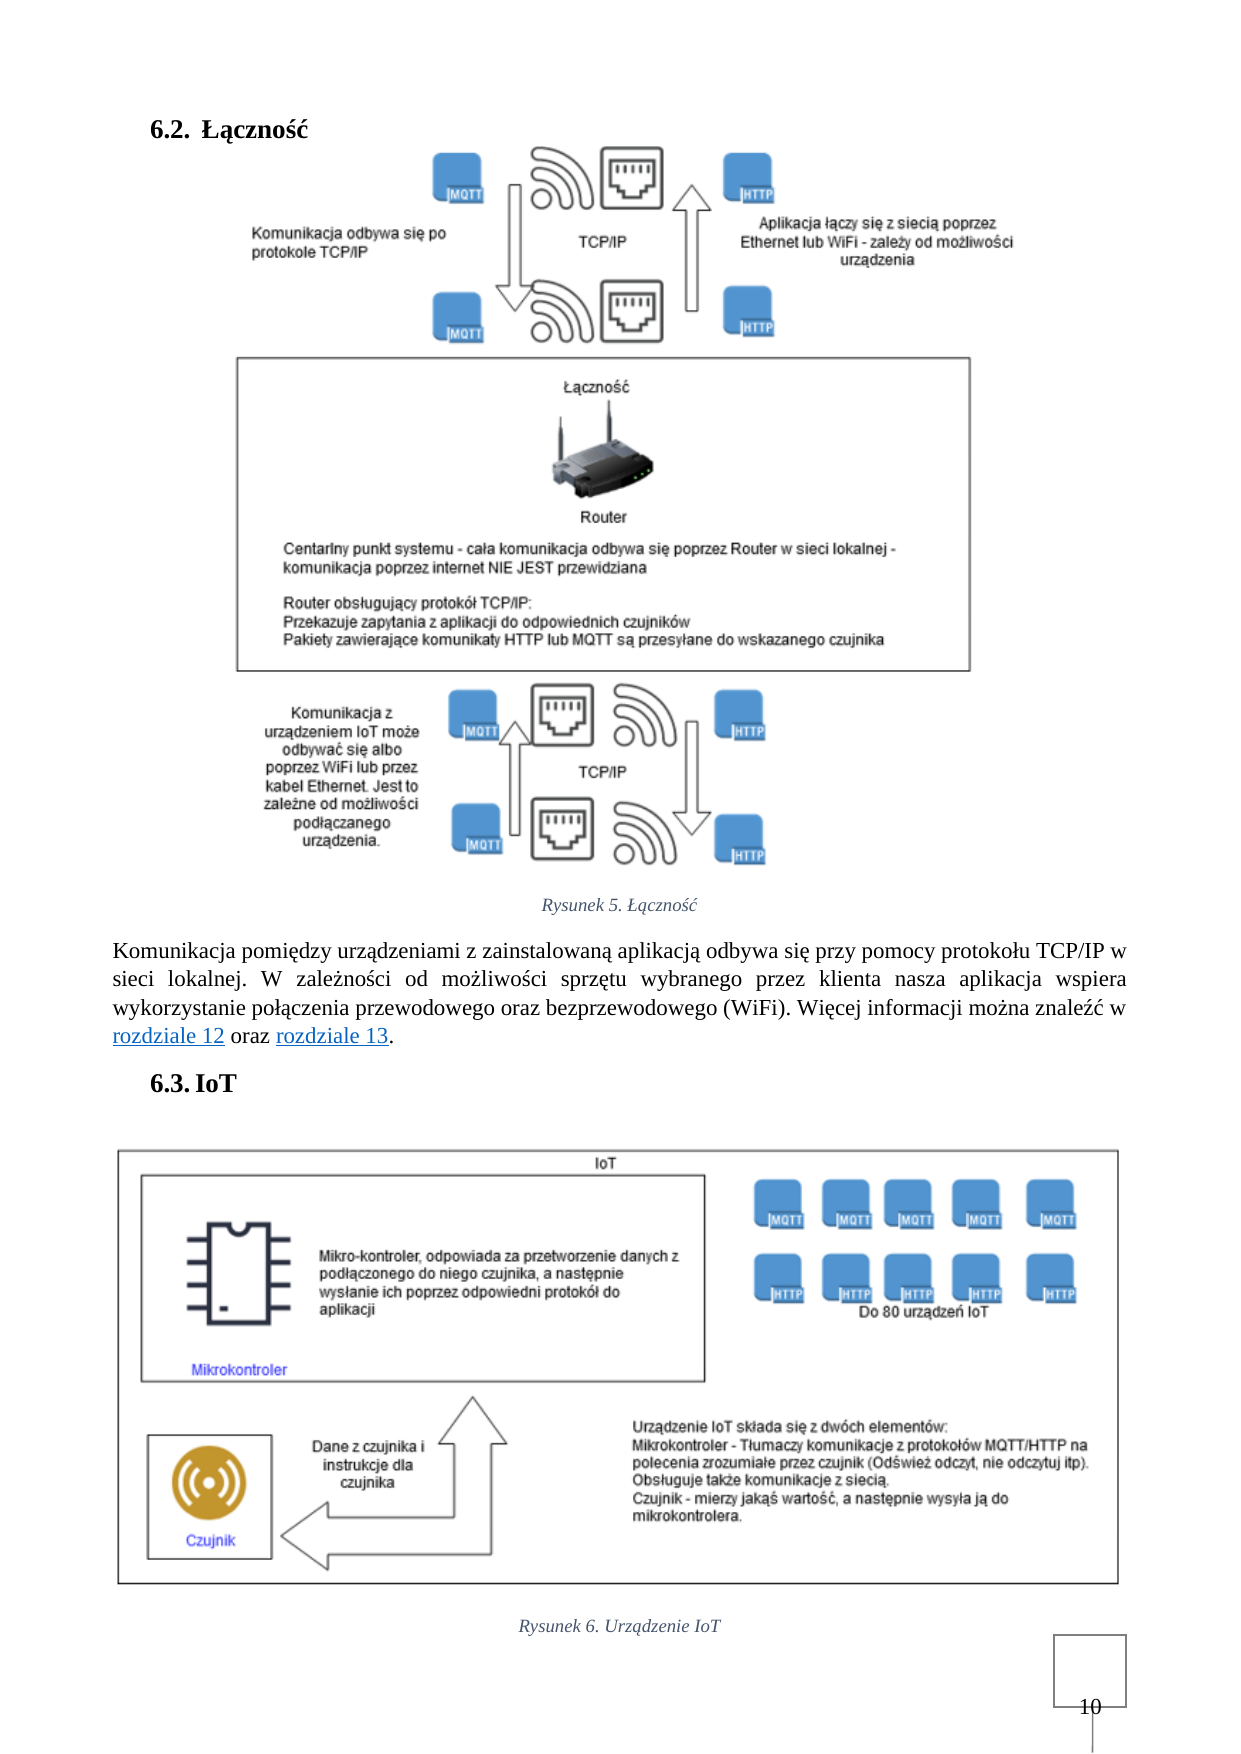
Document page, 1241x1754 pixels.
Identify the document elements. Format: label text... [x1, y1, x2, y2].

text Rysunek 5. Łączność [112, 894, 1128, 916]
text Rysunek 6. Urządzenie IoT [112, 1615, 1128, 1636]
text Komunikacja pomiędzy urządzeniami z zainstalowaną aplikacją odbywa się przy pomocy protokołu TCP/IP w sieci lokalnej. W zależności od możliwości sprzętu wybranego przez klienta nasza aplikacja wspiera wykorzystanie połączenia przewodowego oraz bezprzewodowego (WiFi). Więcej informacji można znaleźć w rozdziale 12 oraz rozdziale 13. [112, 937, 1128, 1048]
picture [112, 1145, 1128, 1596]
subtitle Łączność [150, 113, 1128, 144]
picture [223, 146, 1018, 876]
subtitle IoT [150, 1067, 1128, 1098]
